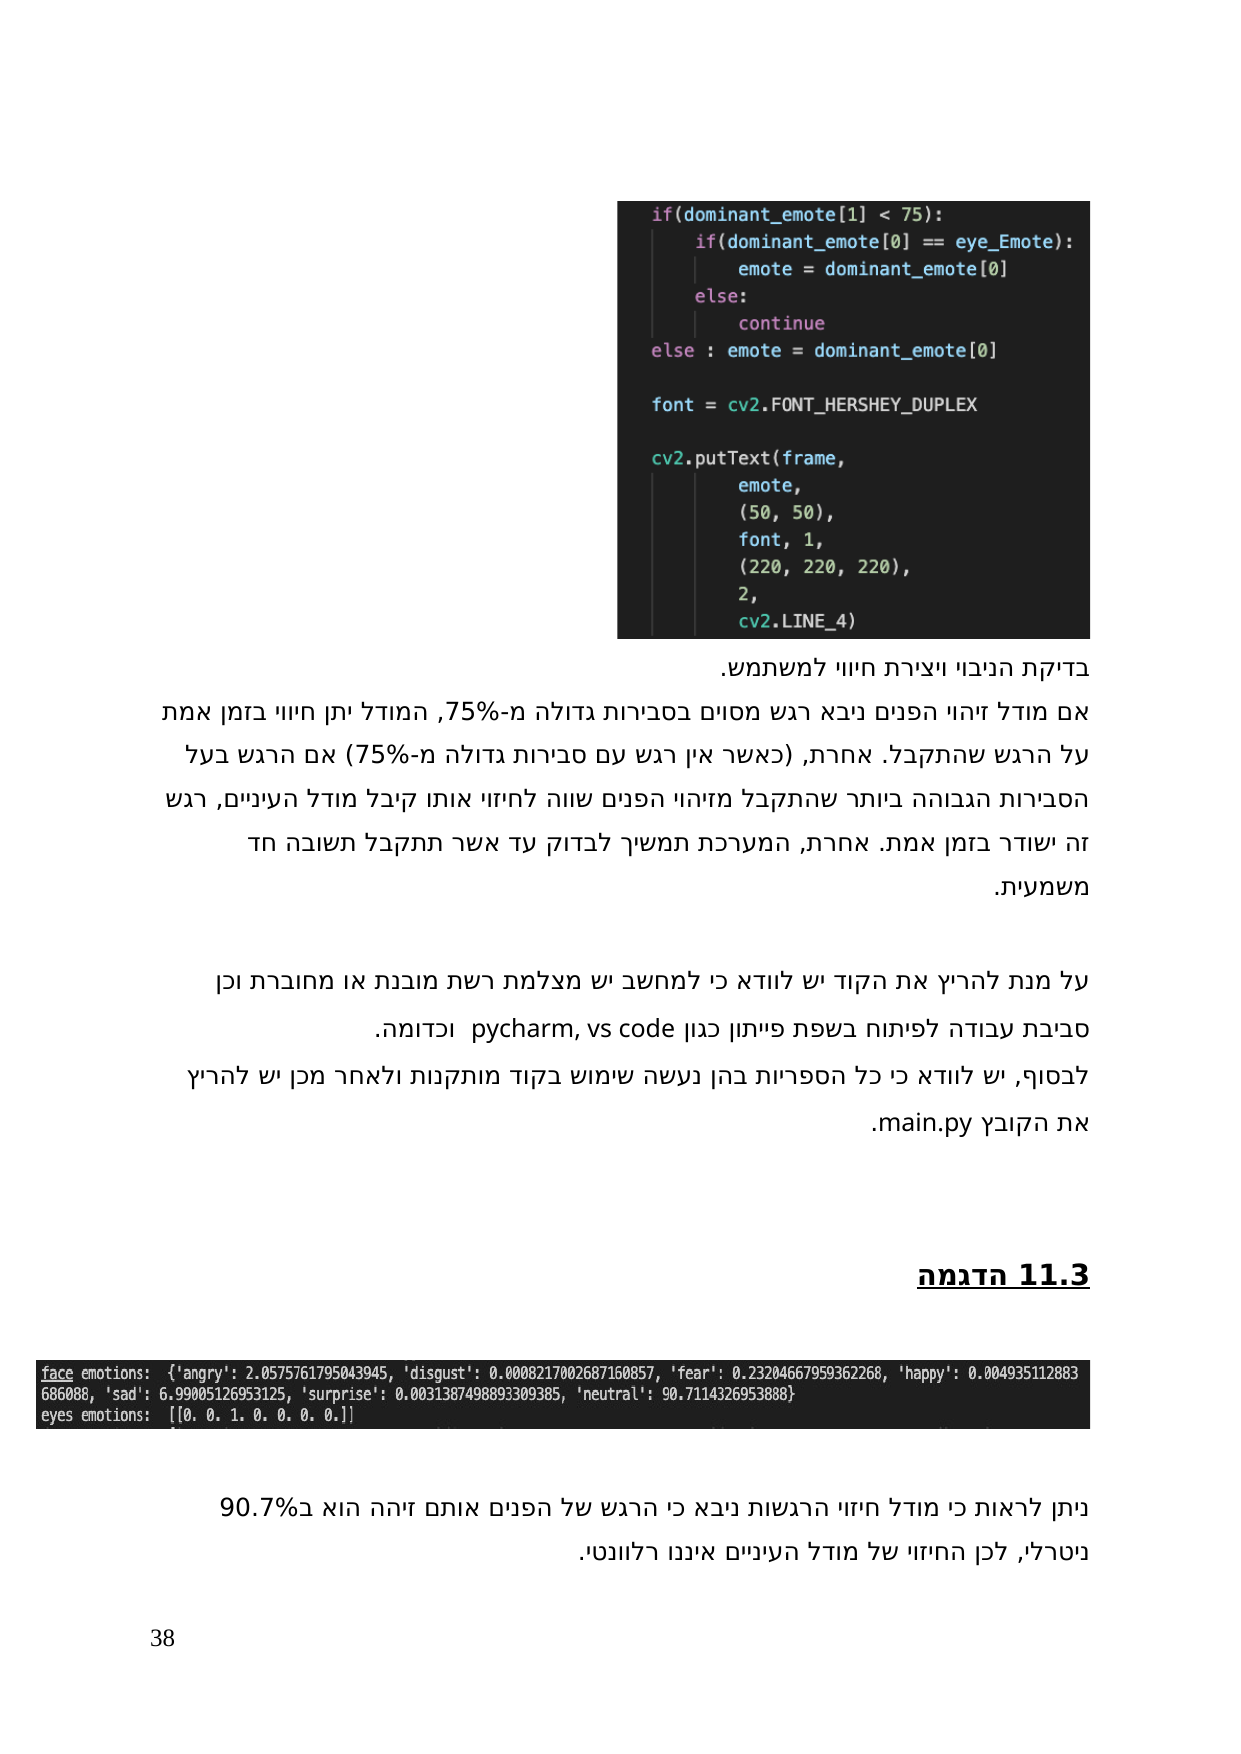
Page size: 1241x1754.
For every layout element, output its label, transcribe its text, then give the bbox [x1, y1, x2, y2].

text ניתן לראות כי מודל חיזוי הרגשות ניבא כי הרגש של הפנים אותם זיהה הוא ב90.7% ניטרלי, לכן החיזוי של מודל העיניים איננו רלוונטי. [150, 1494, 1090, 1567]
text 11.3 הדגמה [150, 1258, 1090, 1292]
text בדיקת הניבוי ויצירת חיווי למשתמש. [150, 653, 1090, 682]
picture [617, 201, 1091, 639]
text אם מודל זיהוי הפנים ניבא רגש מסוים בסבירות גדולה מ-75%, המודל יתן חיווי בזמן אמת על הרגש שהתקבל. אחרת, (כאשר אין רגש עם סבירות גדולה מ-75%) אם הרגש בעל הסבירות הגבוהה ביותר שהתקבל מזיהוי הפנים שווה לחיזוי אותו קיבל מודל העיניים, רגש זה ישודר בזמן אמת. אחרת, המערכת תמשיך לבדוק עד אשר תתקבל תשובה חד משמעית. [150, 697, 1090, 901]
picture [36, 1360, 1090, 1429]
text על מנת להריץ את הקוד יש לוודא כי למחשב יש מצלמת רשת מובנת או מחוברת וכן סביבת עבודה לפיתוח בשפת פייתון כגון pycharm, vs code וכדומה. [150, 966, 1090, 1044]
text לבסוף, יש לוודא כי כל הספריות בהן נעשה שימוש בקוד מותקנות ולאחר מכן יש להריץ את הקובץ main.py. [150, 1061, 1090, 1139]
